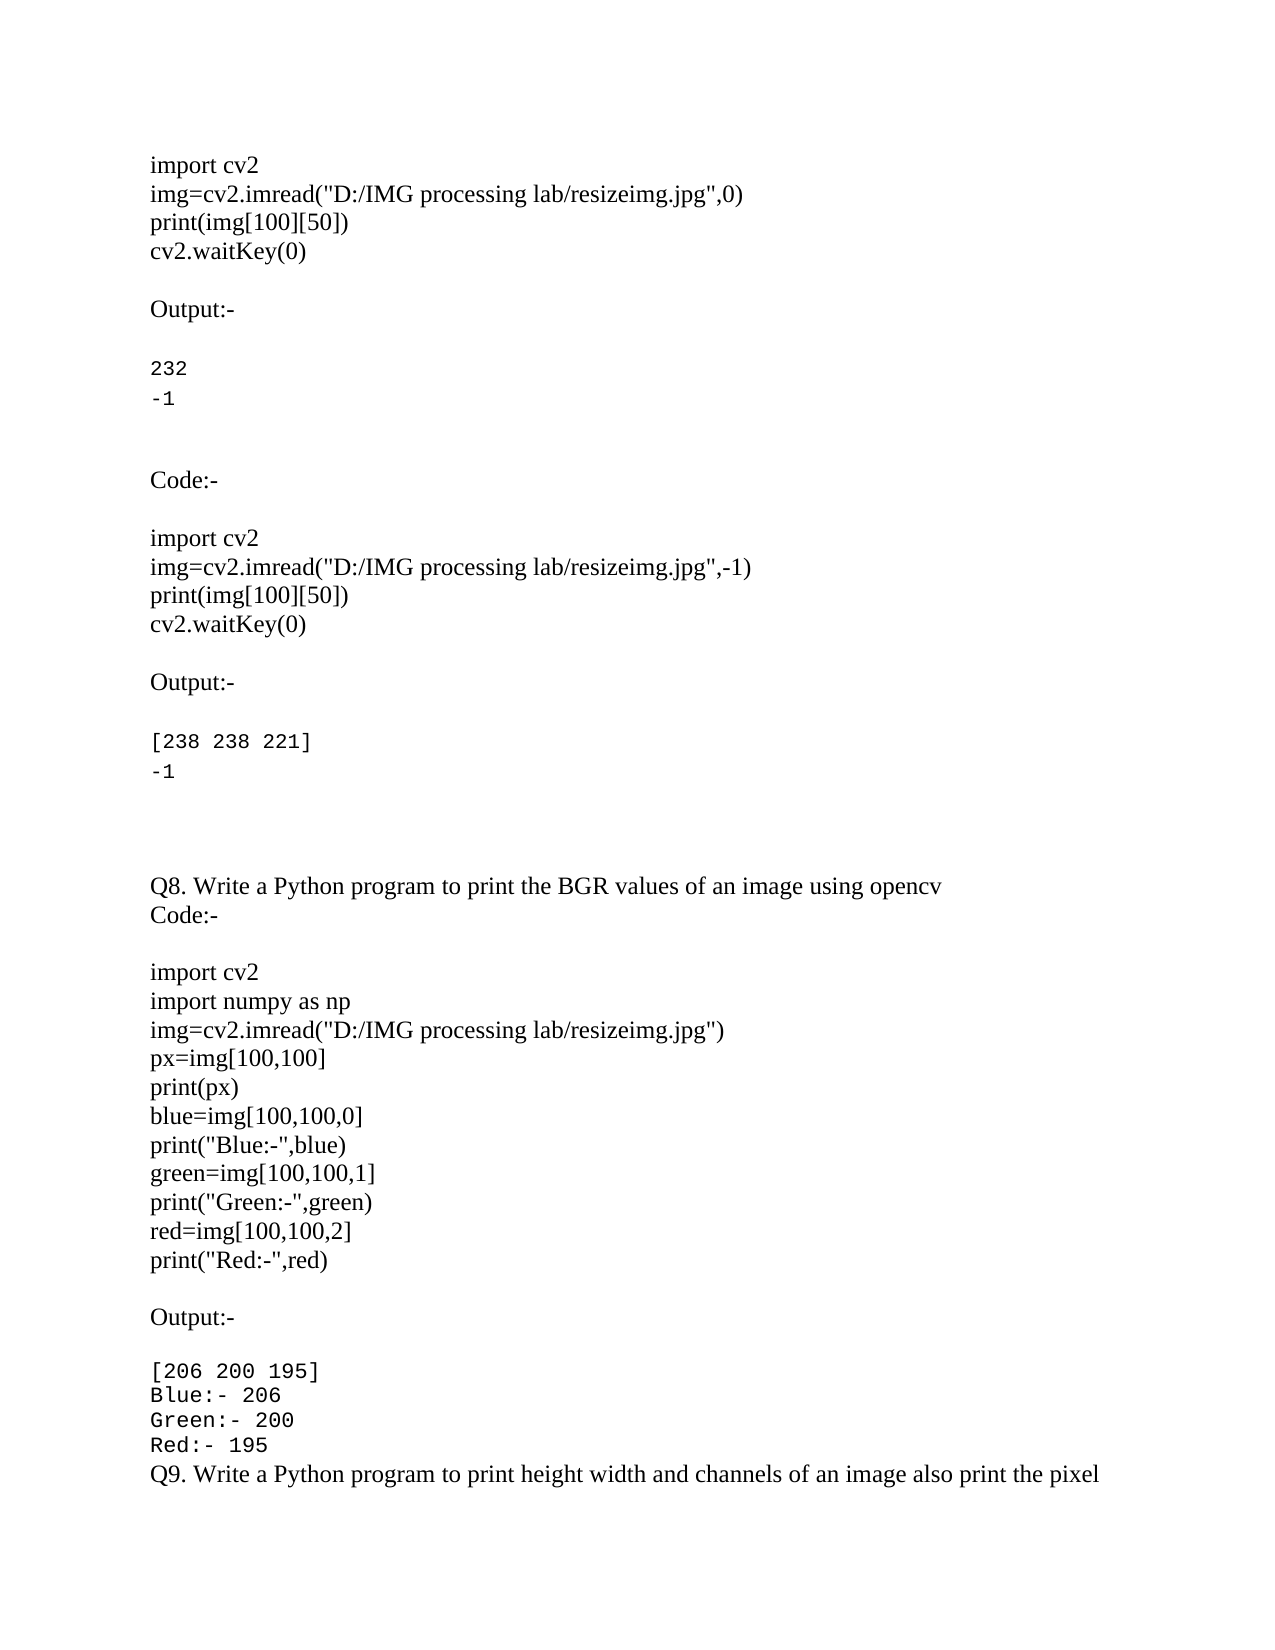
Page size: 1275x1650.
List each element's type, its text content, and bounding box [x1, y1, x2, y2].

text img=cv2.imread("D:/IMG processing lab/resizeimg.jpg",-1) [150, 552, 1125, 580]
text [206 200 195] [150, 1360, 1125, 1384]
text -1 [150, 382, 1125, 412]
text import cv2 [150, 957, 1125, 986]
text Code:- [150, 465, 1125, 494]
text print(img[100][50]) [150, 207, 1125, 236]
text -1 [150, 754, 1125, 785]
text print(px) [150, 1072, 1125, 1101]
text cv2.waitKey(0) [150, 609, 1125, 638]
text print(img[100][50]) [150, 580, 1125, 609]
text img=cv2.imread("D:/IMG processing lab/resizeimg.jpg") [150, 1015, 1125, 1043]
text Q8. Write a Python program to print the BGR values of an image using opencv [150, 871, 1125, 900]
text green=img[100,100,1] [150, 1158, 1125, 1187]
text Q9. Write a Python program to print height width and channels of an image also print the pixel [150, 1459, 1125, 1488]
text print("Red:-",red) [150, 1245, 1125, 1273]
text Output:- [150, 1302, 1125, 1331]
text red=img[100,100,2] [150, 1216, 1125, 1245]
text import numpy as np [150, 986, 1125, 1015]
text import cv2 [150, 523, 1125, 552]
text Output:- [150, 294, 1125, 322]
text 232 [150, 351, 1125, 382]
text import cv2 [150, 150, 1125, 179]
text blue=img[100,100,0] [150, 1101, 1125, 1130]
text Code:- [150, 900, 1125, 928]
text px=img[100,100] [150, 1043, 1125, 1072]
text Blue:- 206 [150, 1384, 1125, 1409]
text cv2.waitKey(0) [150, 236, 1125, 265]
text Output:- [150, 667, 1125, 695]
text Green:- 200 [150, 1409, 1125, 1434]
text [238 238 221] [150, 724, 1125, 754]
text img=cv2.imread("D:/IMG processing lab/resizeimg.jpg",0) [150, 179, 1125, 207]
text print("Green:-",green) [150, 1187, 1125, 1216]
text Red:- 195 [150, 1434, 1125, 1459]
text print("Blue:-",blue) [150, 1130, 1125, 1158]
